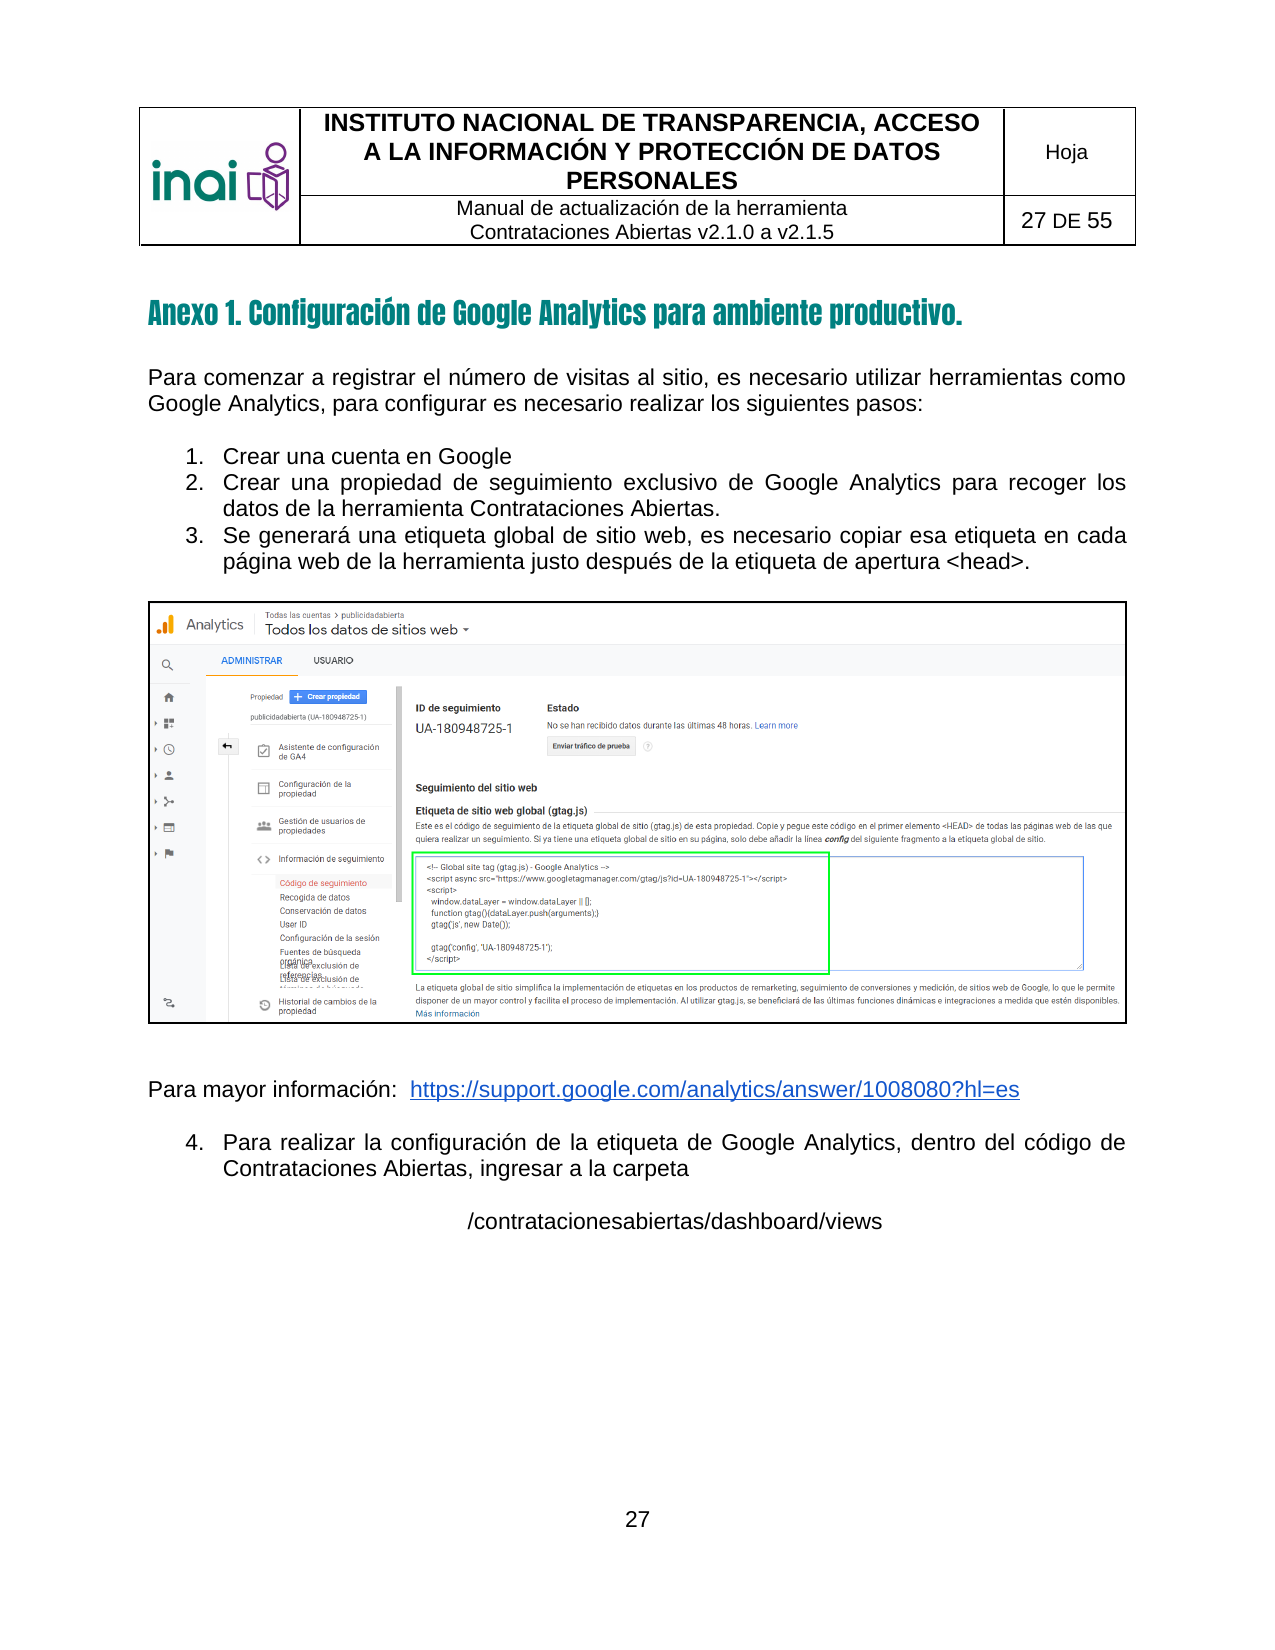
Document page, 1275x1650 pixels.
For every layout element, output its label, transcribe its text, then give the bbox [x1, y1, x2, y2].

text Para comenzar a registrar el número de visitas al sitio, es necesario utilizar herramientas como Google Analytics, para configurar es necesario realizar los siguientes pasos: [148, 363, 1127, 416]
text Para mayor información: https://support.google.com/analytics/answer/1008080?hl=es [148, 1076, 1127, 1103]
picture [150, 141, 294, 212]
subtitle Anexo 1. Configuración de Google Analytics para ambiente productivo. [148, 291, 1127, 335]
list Para realizar la configuración de la etiqueta de Google Analytics, dentro del código de Contrataciones Abiertas, ingresar a la carpeta [185, 1129, 1127, 1182]
list Crear una propiedad de seguimiento exclusivo de Google Analytics para recoger los datos de la herramienta Contrataciones Abiertas. [185, 469, 1127, 522]
picture [150, 603, 1125, 1022]
list Crear una cuenta en Google [185, 443, 1127, 469]
list Se generará una etiqueta global de sitio web, es necesario copiar esa etiqueta en cada página web de la herramienta justo después de la etiqueta de apertura <head>. [185, 522, 1127, 574]
text /contratacionesabiertas/dashboard/views [223, 1208, 1127, 1234]
